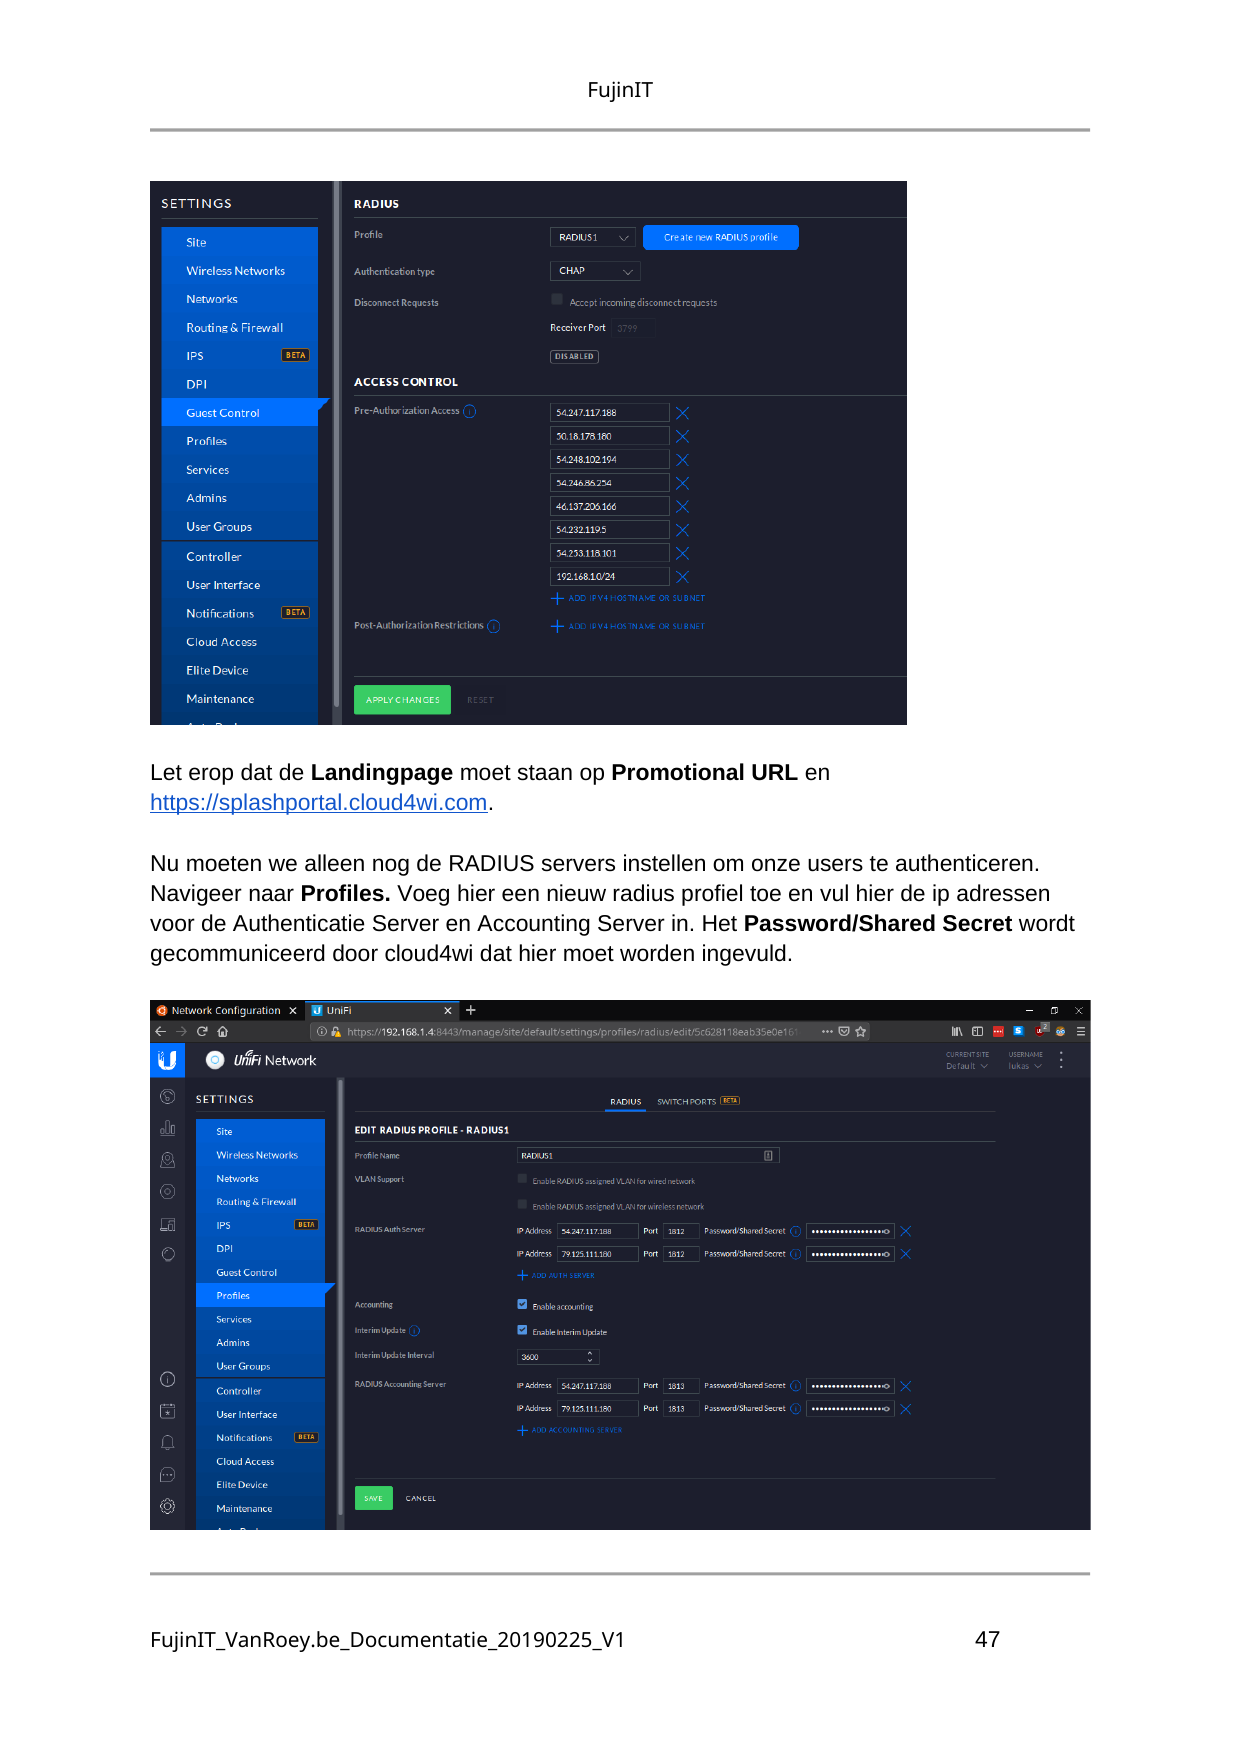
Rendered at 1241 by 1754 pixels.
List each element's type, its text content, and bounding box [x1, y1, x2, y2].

picture [150, 1000, 1091, 1530]
text Let erop dat de Landingpage moet staan op Promotional URL en https://splashportal.cloud4wi.com. [150, 759, 1090, 816]
picture [150, 181, 907, 725]
text Nu moeten we alleen nog de RADIUS servers instellen om onze users te authenticeren. Navigeer naar Profiles. Voeg hier een nieuw radius profiel toe en vul hier de ip adressen voor de Authenticatie Server en Accounting Server in. Het Password/Shared Secret wordt gecommuniceerd door cloud4wi dat hier moet worden ingevuld. [150, 849, 1090, 967]
